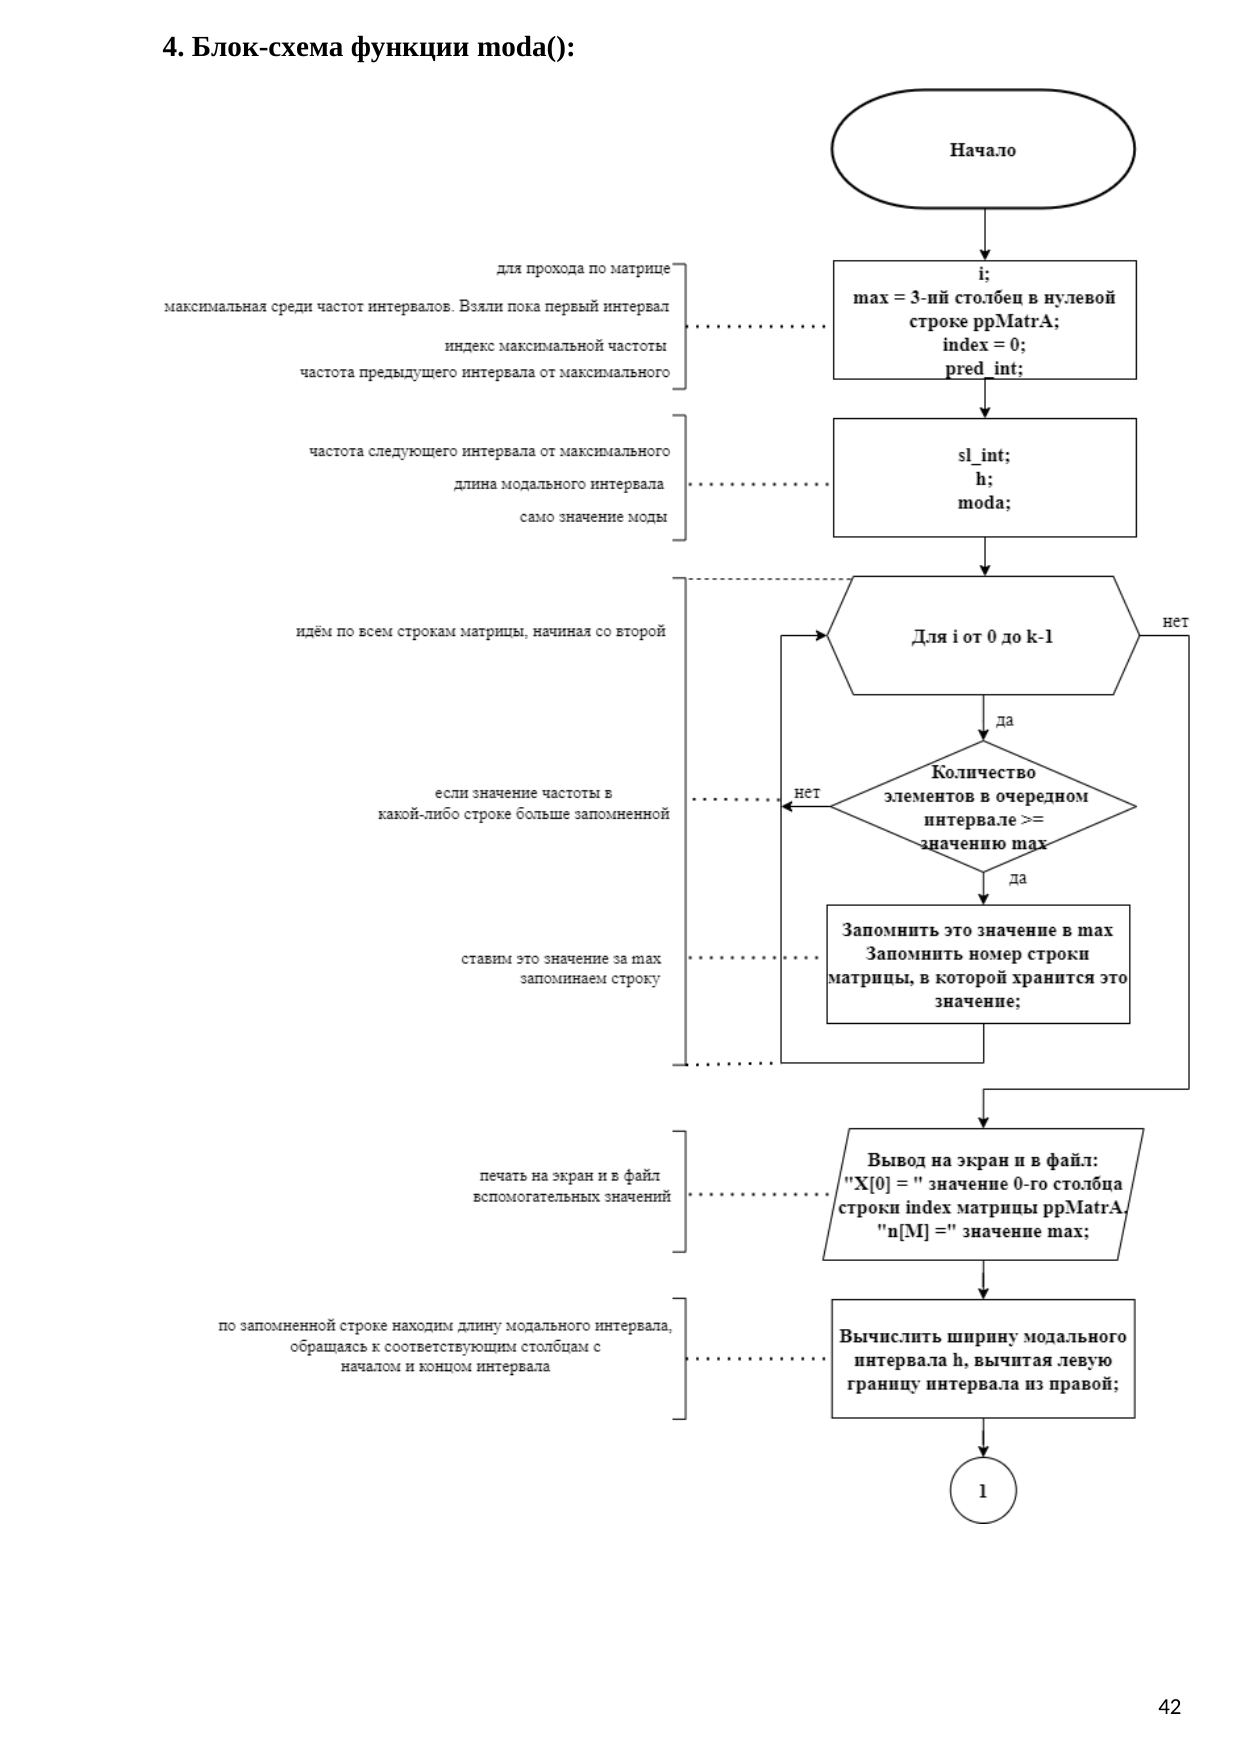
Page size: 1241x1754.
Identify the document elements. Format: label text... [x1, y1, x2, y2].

picture [162, 88, 1203, 1524]
text 4. Блок-схема функции moda(): [162, 29, 1181, 63]
